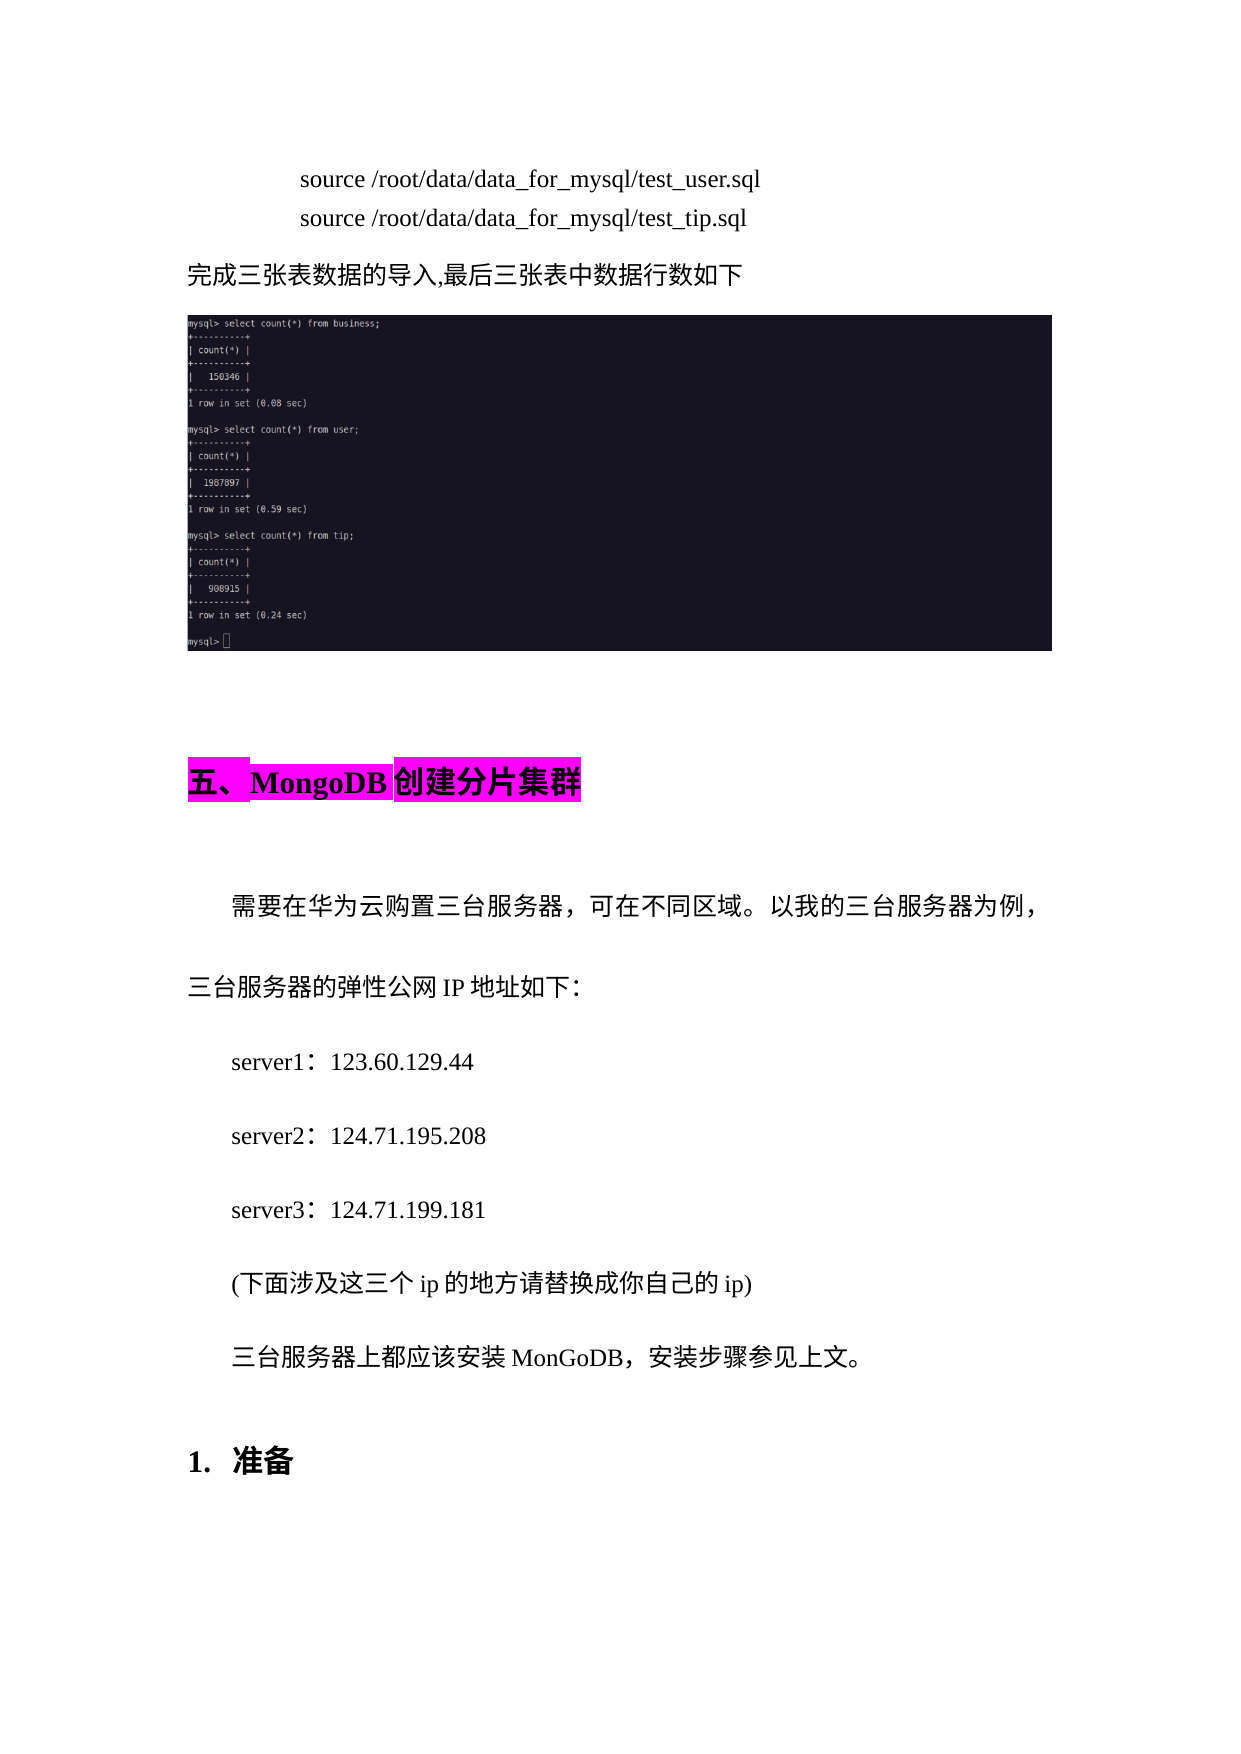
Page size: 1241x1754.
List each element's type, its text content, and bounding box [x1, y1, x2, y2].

text server3：124.71.199.181 [187, 1175, 1053, 1240]
subtitle 准备 [187, 1427, 1053, 1492]
text 完成三张表数据的导入,最后三张表中数据行数如下 [187, 241, 1053, 306]
text server1：123.60.129.44 [187, 1027, 1053, 1092]
text source /root/data/data_for_mysql/test_tip.sql [187, 202, 1053, 234]
text 需要在华为云购置三台服务器，可在不同区域。以我的三台服务器为例，三台服务器的弹性公网IP地址如下： [187, 872, 1053, 1018]
text (下面涉及这三个ip的地方请替换成你自己的ip) [187, 1249, 1053, 1314]
text server2：124.71.195.208 [187, 1101, 1053, 1166]
text source /root/data/data_for_mysql/test_user.sql [187, 162, 1053, 194]
picture [187, 315, 1052, 651]
subtitle MongoDB创建分片集群 [187, 747, 1053, 812]
text 三台服务器上都应该安装MonGoDB，安装步骤参见上文。 [187, 1323, 1053, 1388]
